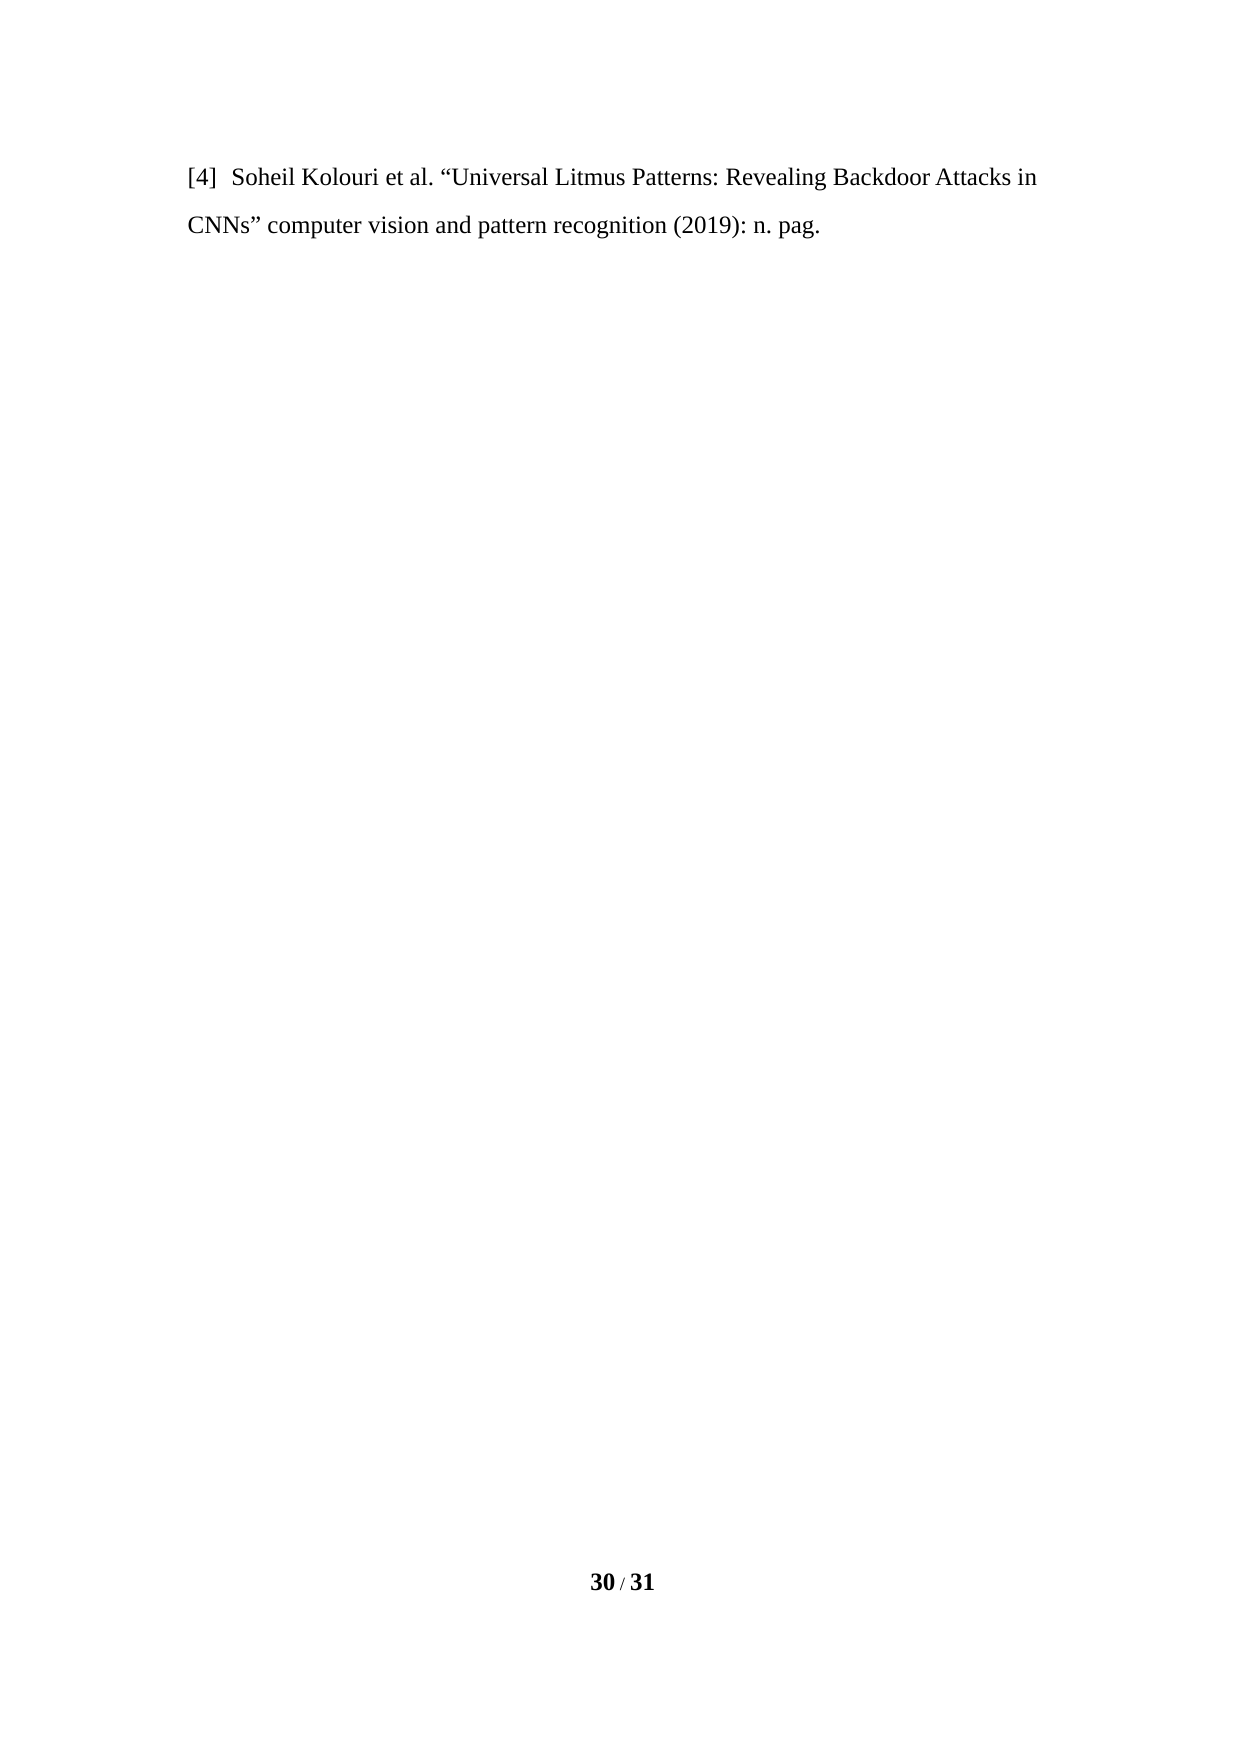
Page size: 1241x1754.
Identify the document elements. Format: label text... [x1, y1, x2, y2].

list Soheil Kolouri et al. “Universal Litmus Patterns: Revealing Backdoor Attacks in CNNs” computer vision and pattern recognition (2019): n. pag. [187, 160, 1053, 241]
